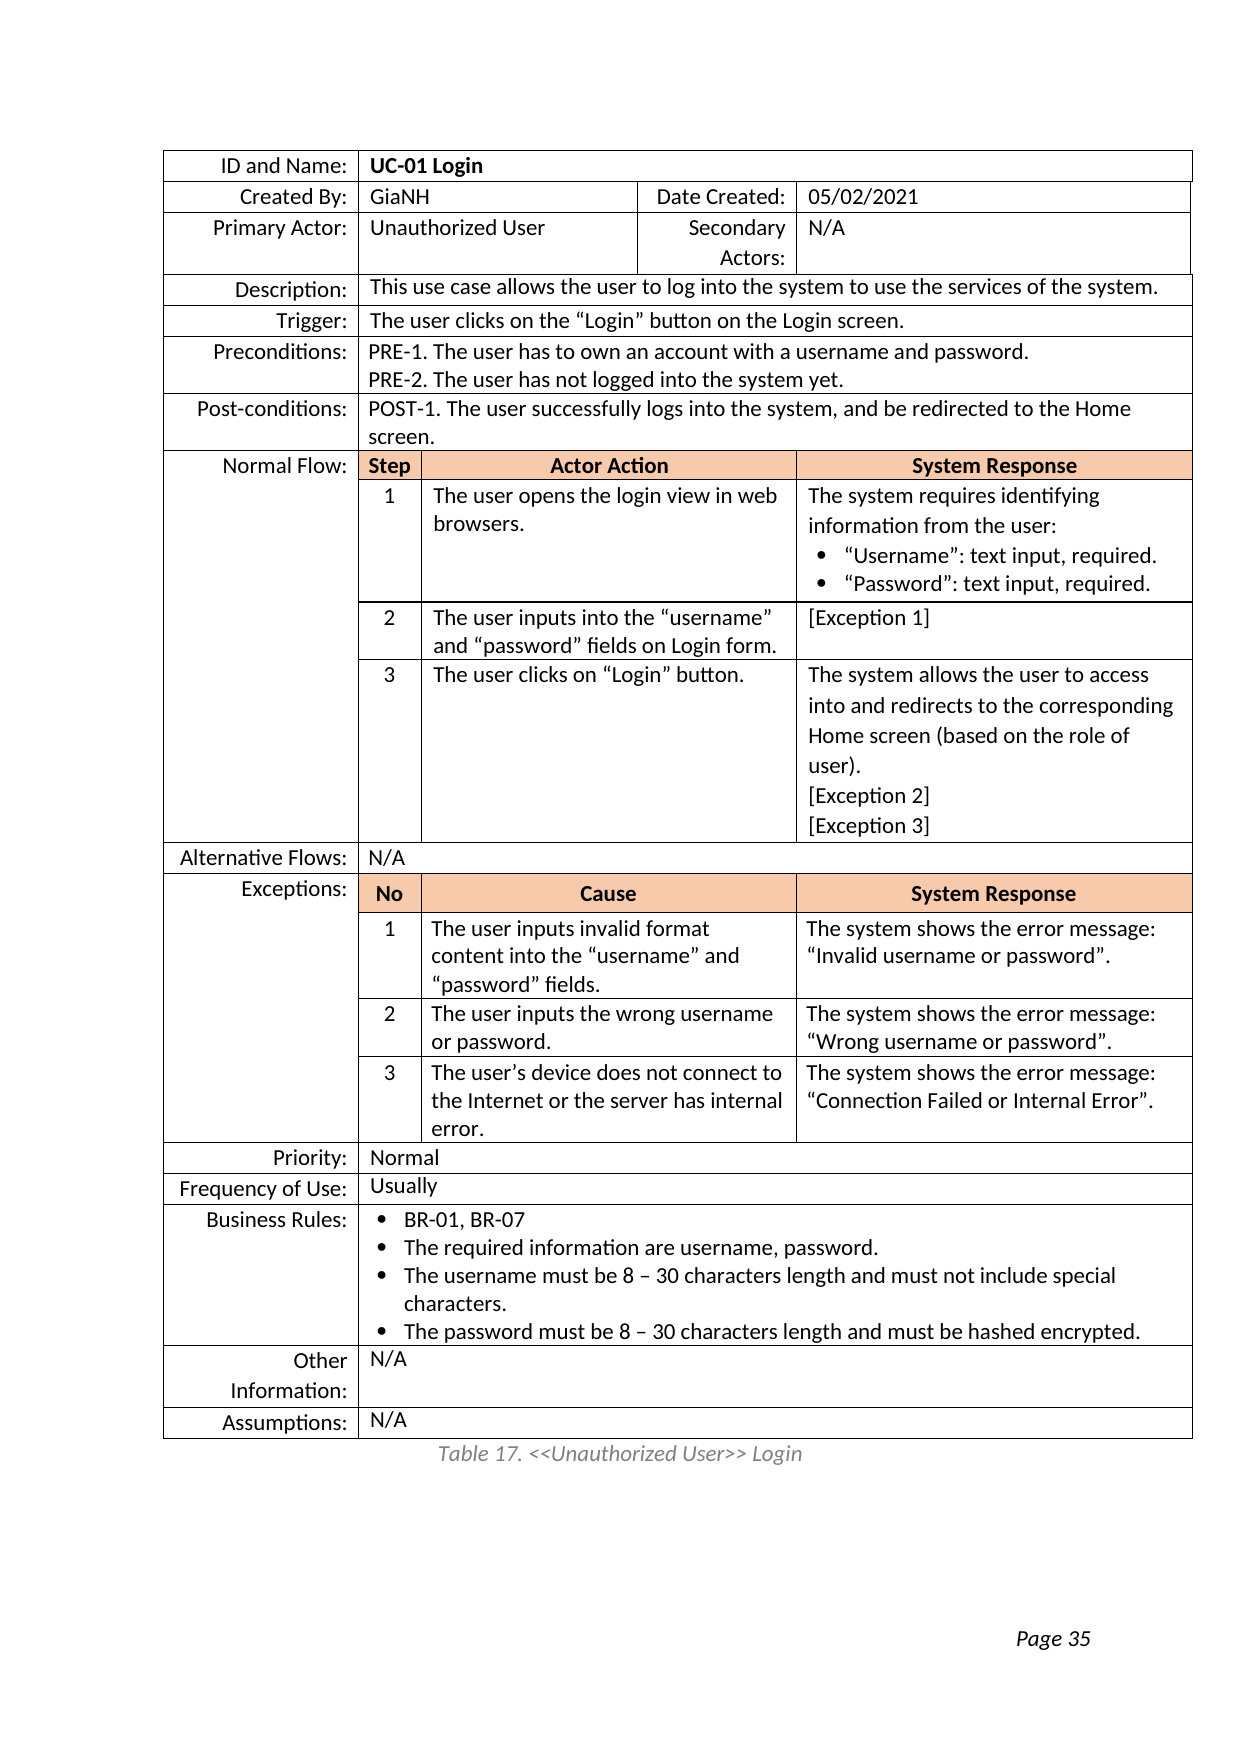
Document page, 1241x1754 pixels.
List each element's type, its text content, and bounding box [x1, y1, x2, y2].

table_cell This use case allows the user to log into the system to use the services of the system. [359, 275, 1192, 305]
table_cell Assumptions: [164, 1408, 358, 1438]
table_cell 1 [359, 480, 421, 601]
table_cell System Response [797, 451, 1192, 479]
table_cell Business Rules: [164, 1205, 358, 1345]
table_cell The user inputs into the “username” and “password” fields on Login form. [422, 603, 796, 659]
table_header ID and Name: [164, 151, 358, 181]
table_cell The system requires identifying information from the user: “Username”: text input, required. “Password”: text input, required. [797, 480, 1192, 601]
table_cell Actor Action [422, 451, 796, 479]
table_cell Primary Actor: [164, 213, 358, 274]
table_cell Trigger: [164, 306, 358, 336]
table_cell N/A [359, 1408, 1192, 1438]
table_cell The user clicks on “Login” button. [422, 660, 796, 842]
table_header UC-01 Login [359, 151, 1192, 181]
table_cell System Response [797, 874, 1192, 912]
table_cell Unauthorized User [359, 213, 637, 274]
table_cell Post-conditions: [164, 394, 358, 450]
table_cell [Exception 1] [797, 603, 1192, 659]
table_cell Frequency of Use: [164, 1174, 358, 1204]
table_cell 3 [359, 660, 421, 842]
table_cell Alternative Flows: [164, 843, 358, 873]
table_cell 1 [359, 913, 421, 998]
table_cell 3 [359, 1057, 421, 1142]
table_cell Step [359, 451, 421, 479]
table_cell The system shows the error message: “Connection Failed or Internal Error”. [797, 1057, 1192, 1142]
table_cell Exceptions: [164, 874, 358, 1142]
table_cell Priority: [164, 1143, 358, 1173]
table_cell The system shows the error message: “Wrong username or password”. [797, 999, 1192, 1056]
table_cell The user inputs invalid format content into the “username” and “password” fields. [422, 913, 796, 998]
table_cell The user’s device does not connect to the Internet or the server has internal error. [422, 1057, 796, 1142]
table_cell Other Information: [164, 1346, 358, 1407]
table_cell N/A [359, 1346, 1192, 1407]
table_cell The user inputs the wrong username or password. [422, 999, 796, 1056]
table_cell Normal Flow: [164, 451, 358, 842]
table_cell The system allows the user to access into and redirects to the corresponding Home screen (based on the role of user). [Exception 2] [Exception 3] [797, 660, 1192, 842]
table_cell The user opens the login view in web browsers. [422, 480, 796, 601]
table_cell The user clicks on the “Login” button on the Login screen. [359, 306, 1192, 336]
table_cell POST-1. The user successfully logs into the system, and be redirected to the Home screen. [359, 394, 1192, 450]
table_cell PRE-1. The user has to own an account with a username and password. PRE-2. The user has not logged into the system yet. [359, 337, 1192, 393]
table_cell Created By: [164, 182, 358, 212]
table_cell N/A [359, 843, 1192, 873]
table_cell Preconditions: [164, 337, 358, 393]
table_cell Usually [359, 1174, 1192, 1204]
table_cell BR-01, BR-07 The required information are username, password. The username must be 8 – 30 characters length and must not include special characters. The password must be 8 – 30 characters length and must be hashed encrypted. [359, 1205, 1192, 1345]
table_cell No [359, 874, 421, 912]
table_cell 2 [359, 999, 421, 1056]
table_cell Description: [164, 275, 358, 305]
table_cell The system shows the error message: “Invalid username or password”. [797, 913, 1192, 998]
table_cell Normal [359, 1143, 1192, 1173]
table_cell GiaNH [359, 182, 637, 212]
table_cell Cause [422, 874, 796, 912]
text Table 17. <<Unauthorized User>> Login [150, 1439, 1093, 1467]
table_cell 2 [359, 603, 421, 659]
table_cell Date Created: [638, 182, 796, 212]
table_cell Secondary Actors: [638, 213, 796, 274]
table_cell 05/02/2021 [797, 182, 1190, 212]
table_cell N/A [797, 213, 1190, 274]
